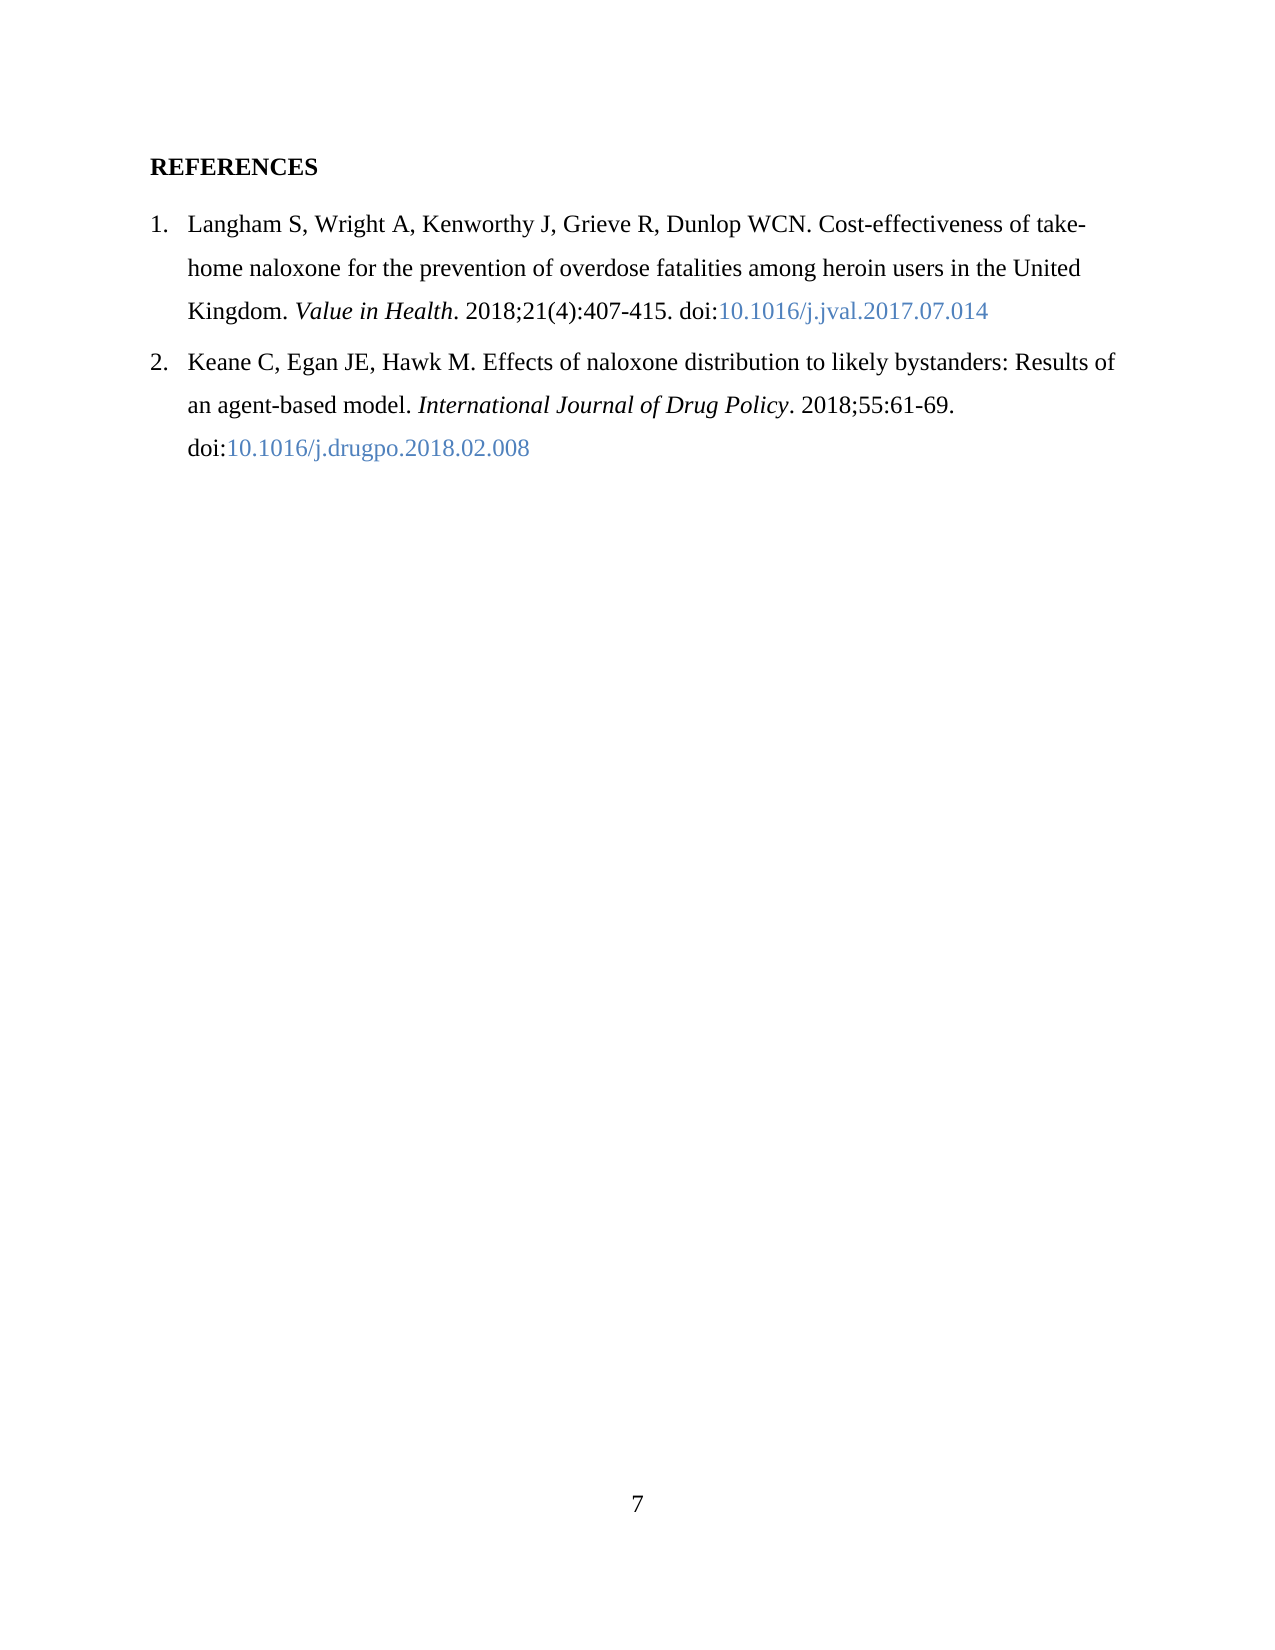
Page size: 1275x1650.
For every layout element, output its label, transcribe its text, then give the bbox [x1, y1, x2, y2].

text 2. Keane C, Egan JE, Hawk M. Effects of naloxone distribution to likely bystanders: Results of an agent-based model. International Journal of Drug Policy. 2018;55:61-69. doi:10.1016/j.drugpo.2018.02.008 [150, 347, 1125, 462]
subtitle References [150, 152, 1125, 181]
text 1. Langham S, Wright A, Kenworthy J, Grieve R, Dunlop WCN. Cost-effectiveness of take-home naloxone for the prevention of overdose fatalities among heroin users in the United Kingdom. Value in Health. 2018;21(4):407-415. doi:10.1016/j.jval.2017.07.014 [150, 209, 1125, 324]
